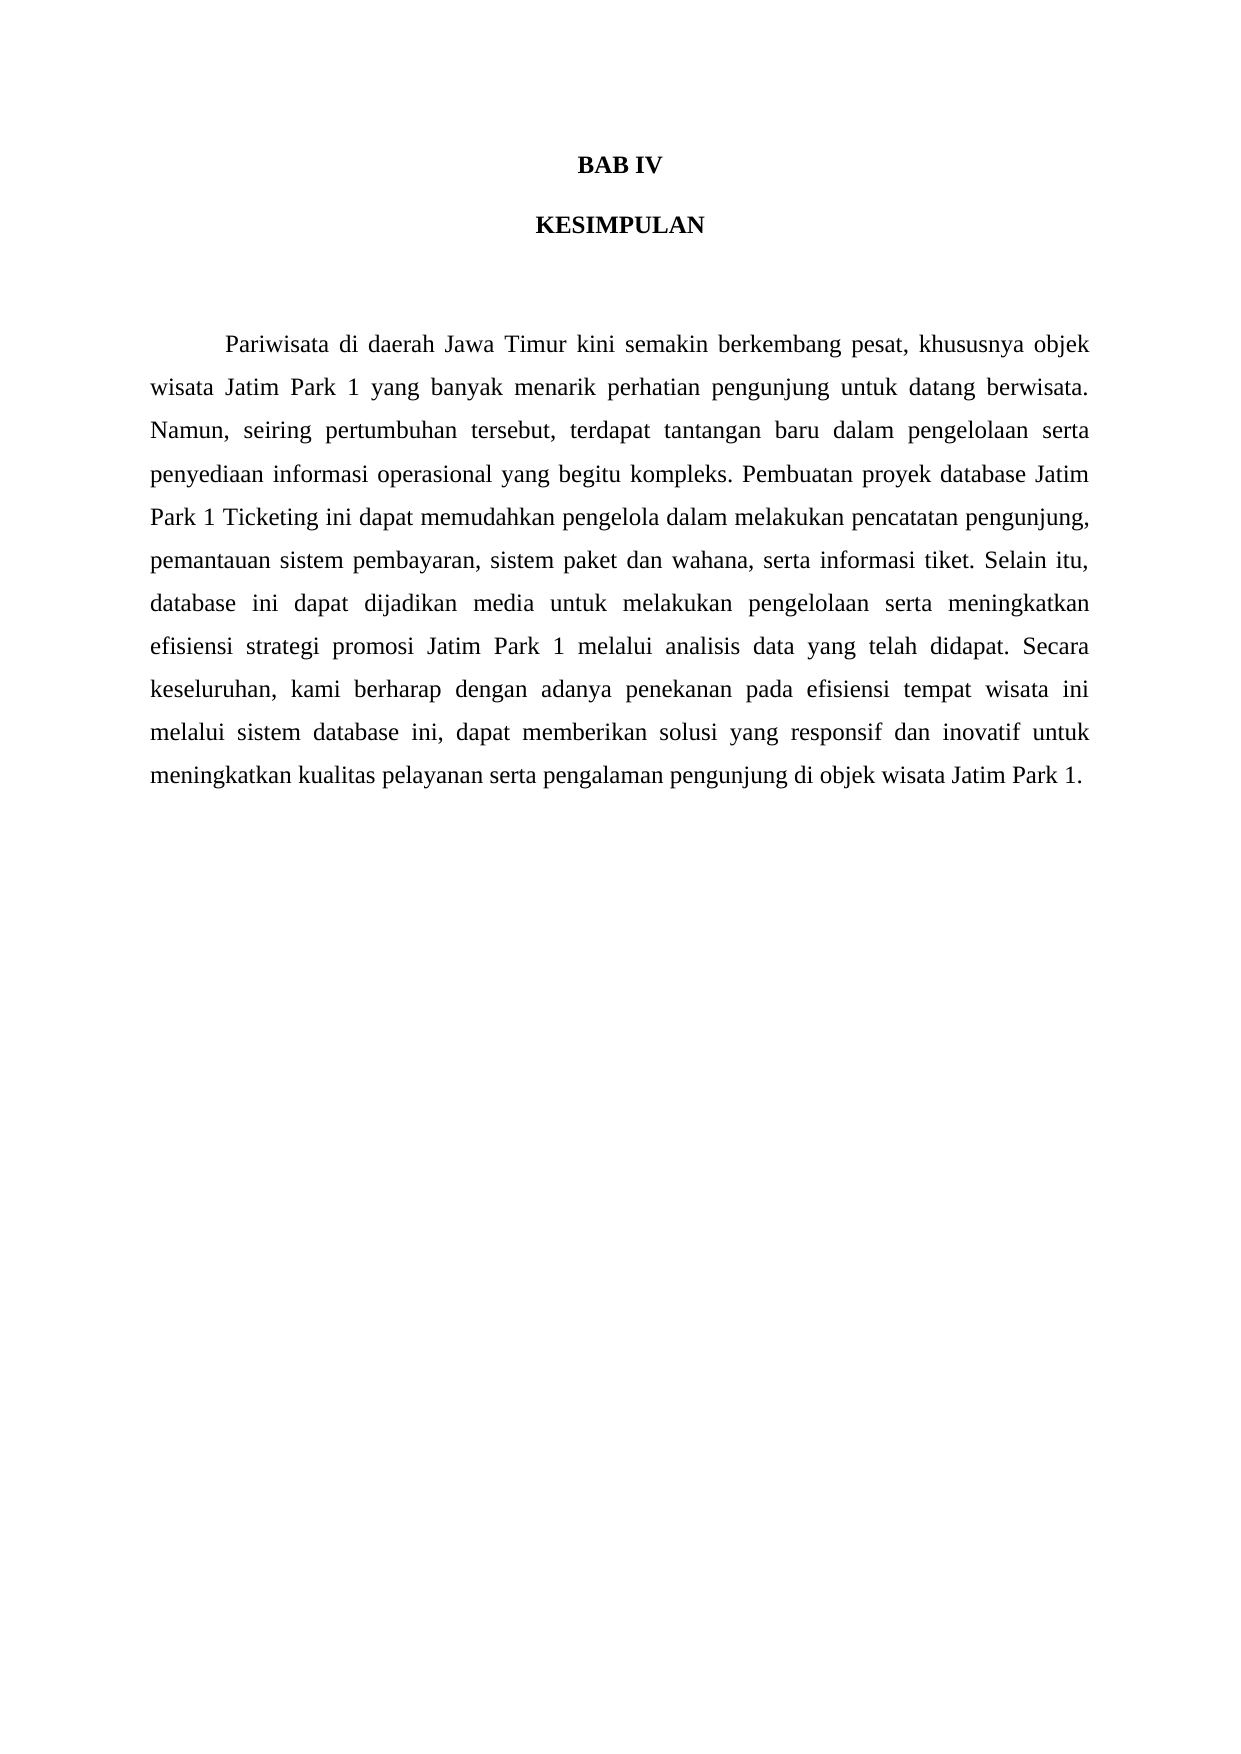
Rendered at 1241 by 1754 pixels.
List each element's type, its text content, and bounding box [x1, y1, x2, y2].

text KESIMPULAN [150, 210, 1090, 238]
subtitle BAB IV [150, 150, 1090, 179]
text Pariwisata di daerah Jawa Timur kini semakin berkembang pesat, khususnya objek wisata Jatim Park 1 yang banyak menarik perhatian pengunjung untuk datang berwisata. Namun, seiring pertumbuhan tersebut, terdapat tantangan baru dalam pengelolaan serta penyediaan informasi operasional yang begitu kompleks. Pembuatan proyek database Jatim Park 1 Ticketing ini dapat memudahkan pengelola dalam melakukan pencatatan pengunjung, pemantauan sistem pembayaran, sistem paket dan wahana, serta informasi tiket. Selain itu, database ini dapat dijadikan media untuk melakukan pengelolaan serta meningkatkan efisiensi strategi promosi Jatim Park 1 melalui analisis data yang telah didapat. Secara keseluruhan, kami berharap dengan adanya penekanan pada efisiensi tempat wisata ini melalui sistem database ini, dapat memberikan solusi yang responsif dan inovatif untuk meningkatkan kualitas pelayanan serta pengalaman pengunjung di objek wisata Jatim Park 1. [150, 329, 1090, 789]
